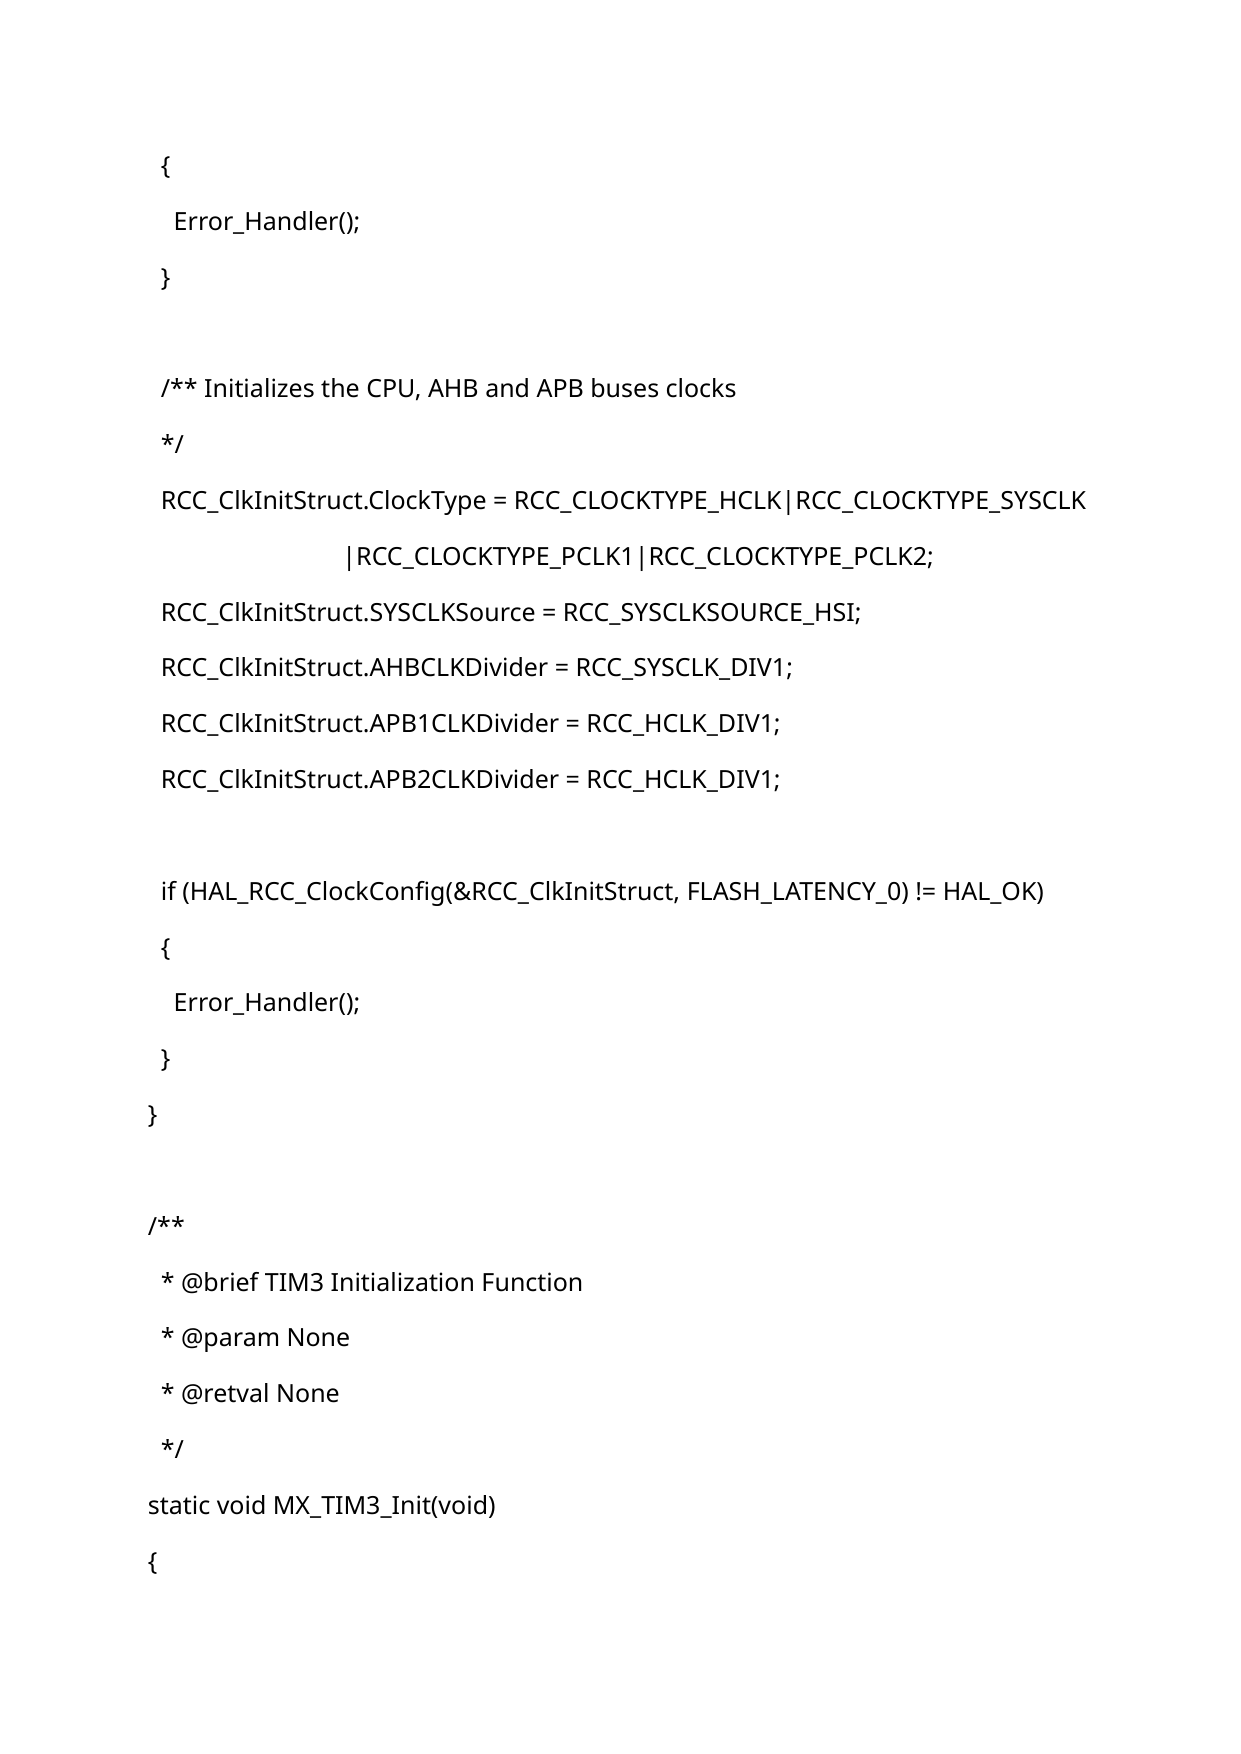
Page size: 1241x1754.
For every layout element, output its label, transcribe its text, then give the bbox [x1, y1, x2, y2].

text } [148, 1041, 1093, 1075]
text { [148, 148, 1093, 182]
text */ [148, 427, 1093, 461]
text } [148, 259, 1093, 293]
text */ [148, 1432, 1093, 1466]
text /** Initializes the CPU, AHB and APB buses clocks [148, 371, 1093, 405]
text RCC_ClkInitStruct.APB2CLKDivider = RCC_HCLK_DIV1; [148, 762, 1093, 796]
text RCC_ClkInitStruct.AHBCLKDivider = RCC_SYSCLK_DIV1; [148, 650, 1093, 684]
text * @param None [148, 1320, 1093, 1354]
text /** [148, 1208, 1093, 1242]
text } [148, 1097, 1093, 1131]
text { [148, 1543, 1093, 1577]
text RCC_ClkInitStruct.SYSCLKSource = RCC_SYSCLKSOURCE_HSI; [148, 594, 1093, 628]
text * @brief TIM3 Initialization Function [148, 1264, 1093, 1298]
text |RCC_CLOCKTYPE_PCLK1|RCC_CLOCKTYPE_PCLK2; [148, 538, 1093, 572]
text Error_Handler(); [148, 985, 1093, 1019]
text Error_Handler(); [148, 203, 1093, 237]
text static void MX_TIM3_Init(void) [148, 1488, 1093, 1522]
text { [148, 929, 1093, 963]
text RCC_ClkInitStruct.APB1CLKDivider = RCC_HCLK_DIV1; [148, 706, 1093, 740]
text if (HAL_RCC_ClockConfig(&RCC_ClkInitStruct, FLASH_LATENCY_0) != HAL_OK) [148, 873, 1093, 907]
text RCC_ClkInitStruct.ClockType = RCC_CLOCKTYPE_HCLK|RCC_CLOCKTYPE_SYSCLK [148, 483, 1093, 517]
text * @retval None [148, 1376, 1093, 1410]
